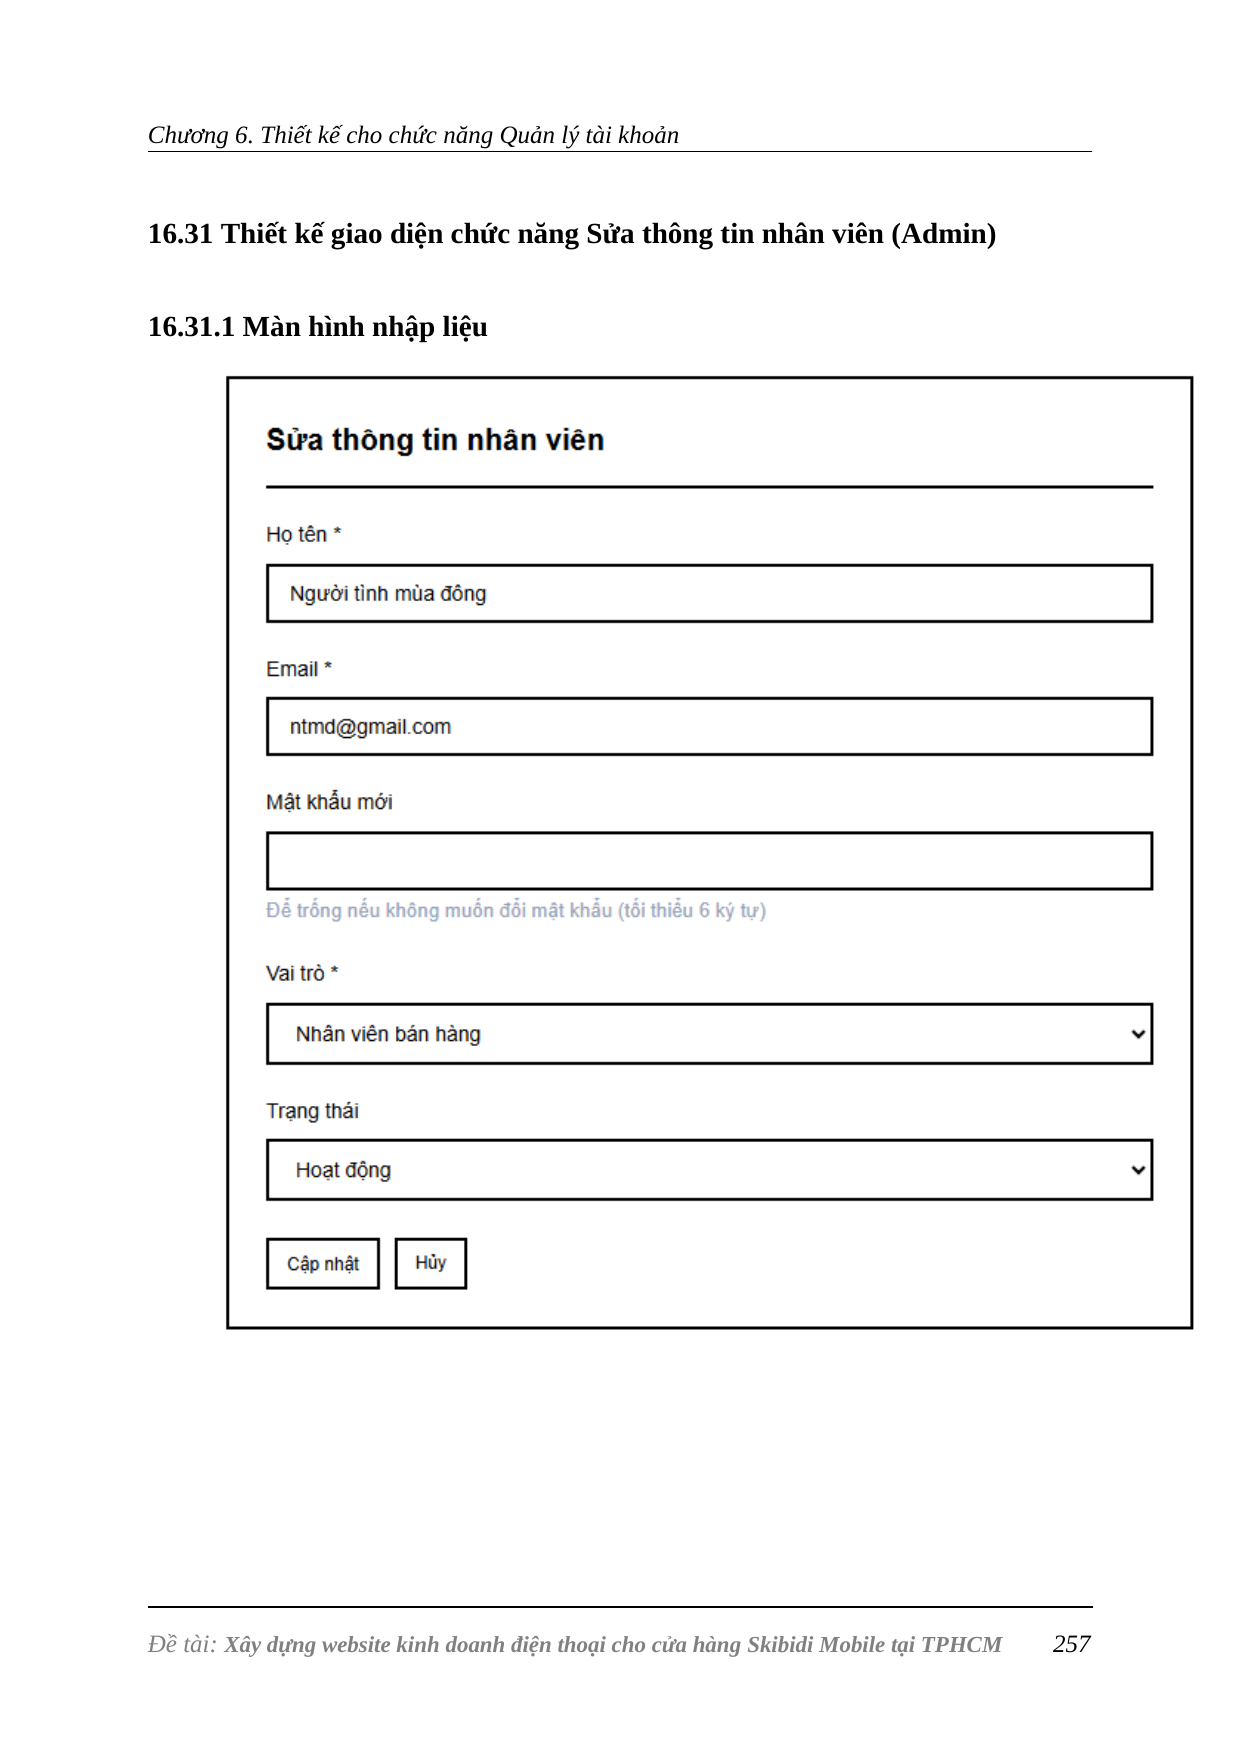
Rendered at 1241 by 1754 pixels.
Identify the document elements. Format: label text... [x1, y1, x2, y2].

picture [222, 369, 1198, 1343]
subtitle Thiết kế giao diện chức năng Sửa thông tin nhân viên (Admin) [148, 207, 1092, 253]
subtitle Màn hình nhập liệu [148, 303, 1092, 344]
